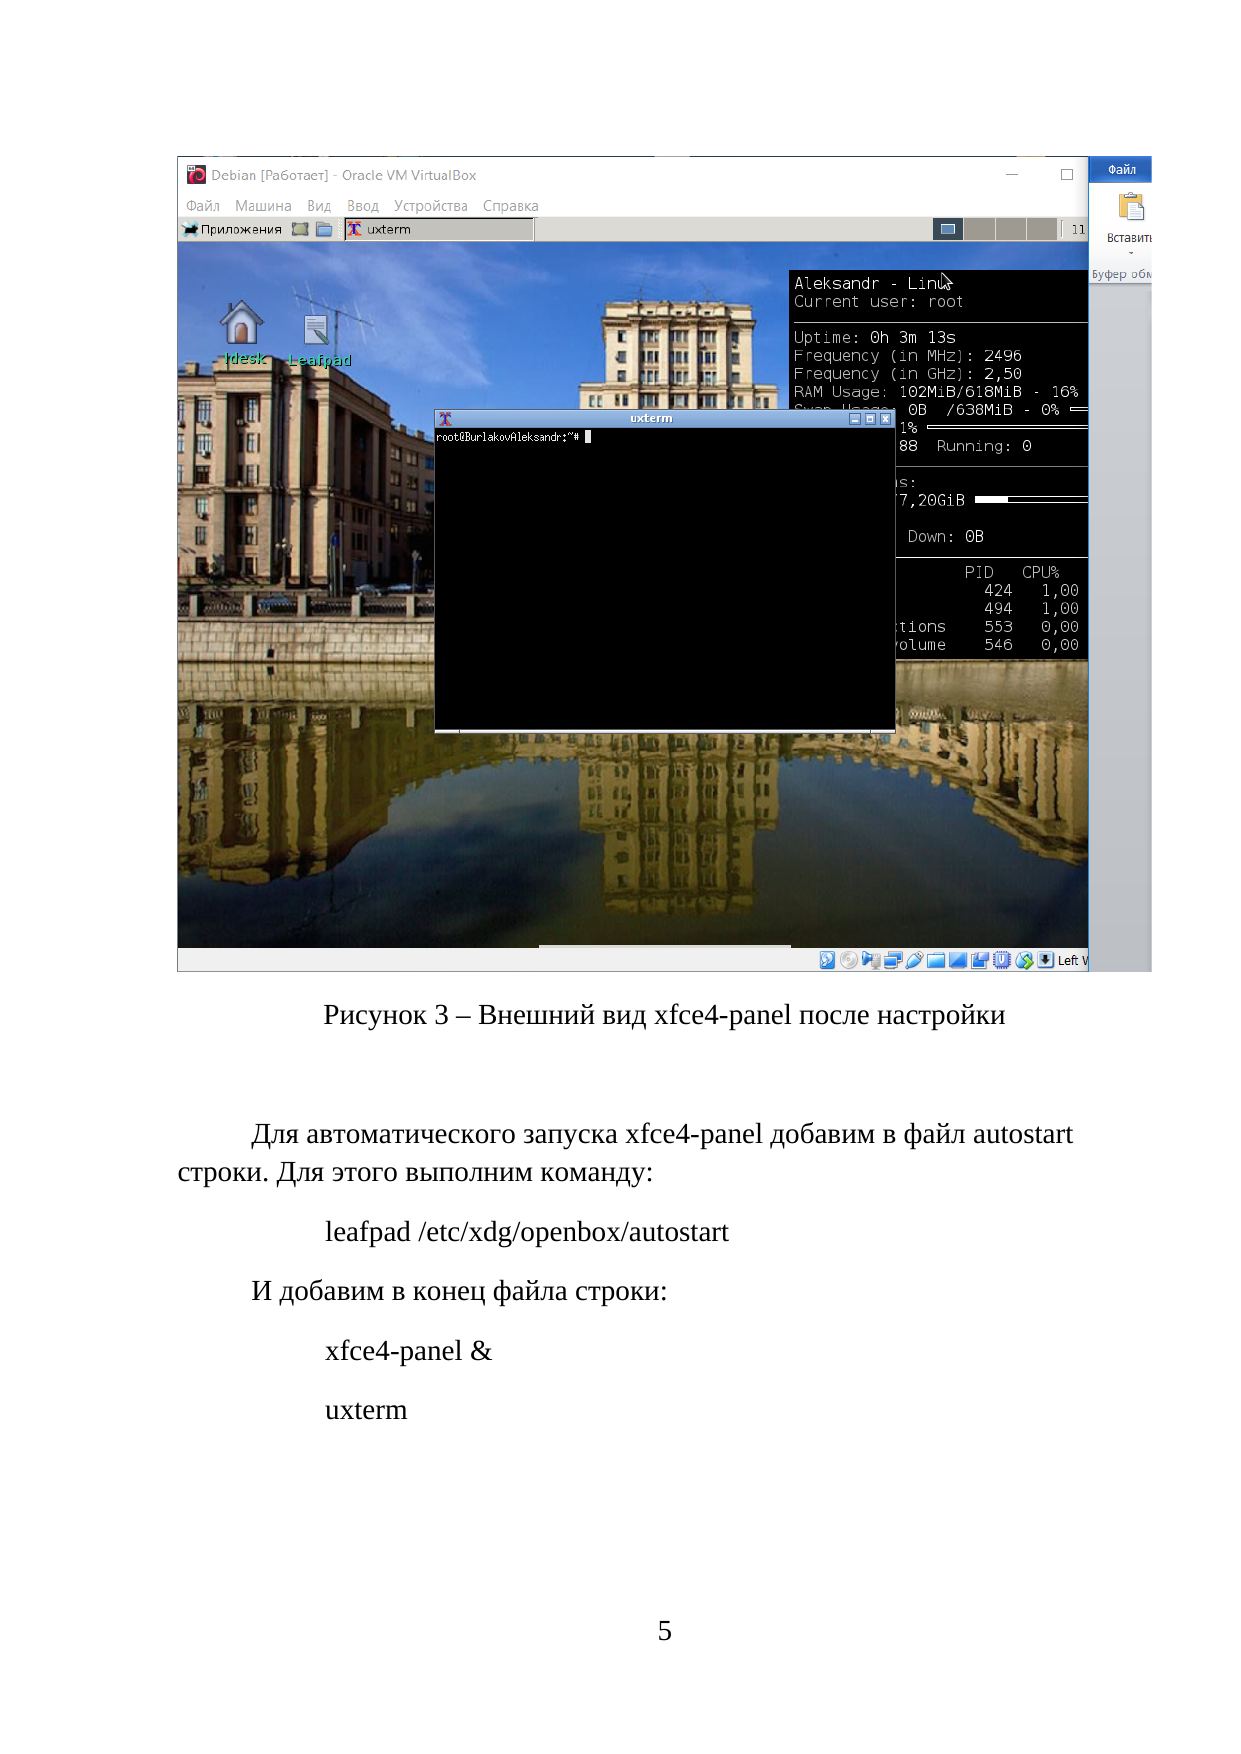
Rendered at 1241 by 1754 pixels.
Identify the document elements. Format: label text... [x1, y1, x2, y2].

text uxterm [251, 1392, 1152, 1426]
text Для автоматического запуска xfce4-panel добавим в файл autostart строки. Для этого выполним команду: [177, 1116, 1152, 1188]
text И добавим в конец файла строки: [177, 1273, 1152, 1307]
picture [177, 156, 1152, 972]
text leafpad /etc/xdg/openbox/autostart [177, 1214, 1152, 1247]
text xfce4-panel & [251, 1333, 1152, 1366]
text Рисунок 3 – Внешний вид xfce4-panel после настройки [177, 997, 1152, 1031]
